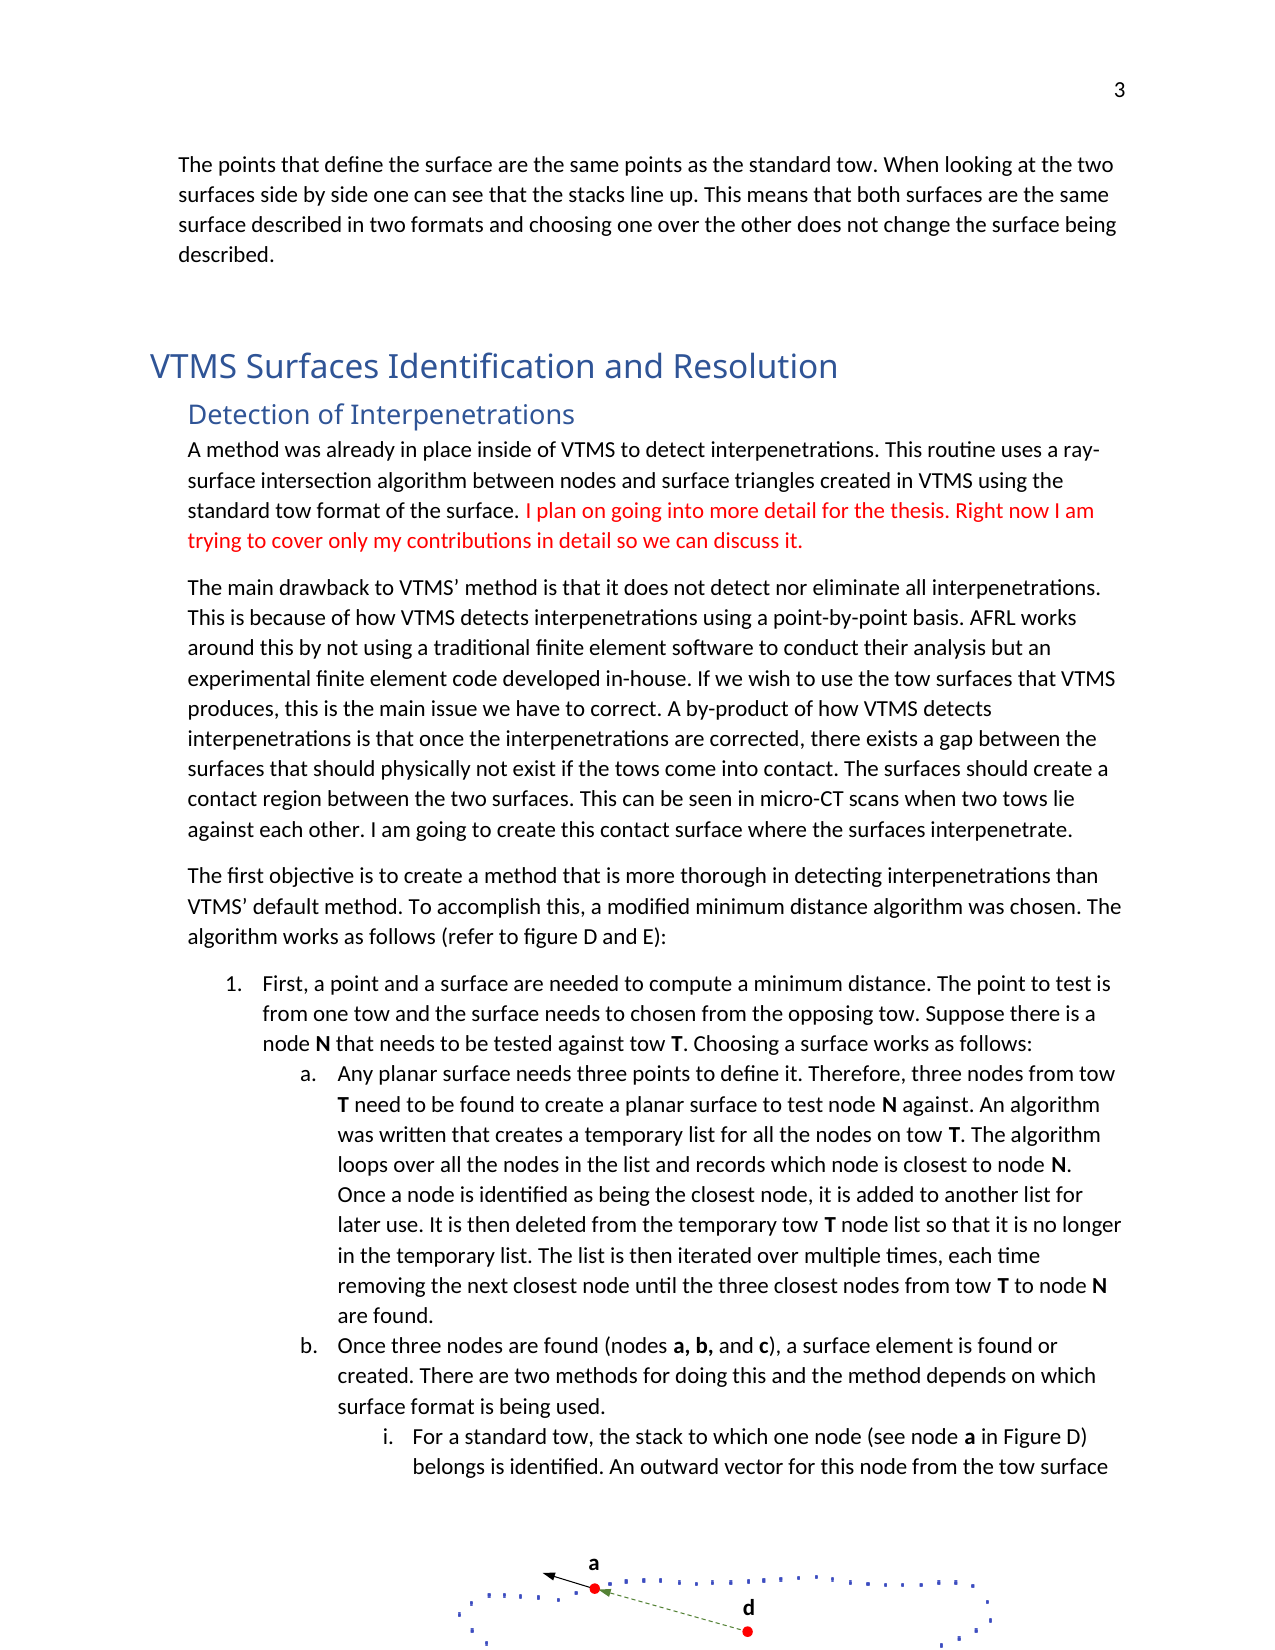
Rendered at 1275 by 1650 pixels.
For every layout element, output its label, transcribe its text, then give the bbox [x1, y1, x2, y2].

text The main drawback to VTMS’ method is that it does not detect nor eliminate all interpenetrations. This is because of how VTMS detects interpenetrations using a point-by-point basis. AFRL works around this by not using a traditional finite element software to conduct their analysis but an experimental finite element code developed in-house. If we wish to use the tow surfaces that VTMS produces, this is the main issue we have to correct. A by-product of how VTMS detects interpenetrations is that once the interpenetrations are corrected, there exists a gap between the surfaces that should physically not exist if the tows come into contact. The surfaces should create a contact region between the two surfaces. This can be seen in micro-CT scans when two tows lie against each other. I am going to create this contact surface where the surfaces interpenetrate. [187, 573, 1125, 843]
list Any planar surface needs three points to define it. Therefore, three nodes from tow T need to be found to create a planar surface to test node N against. An algorithm was written that creates a temporary list for all the nodes on tow T. The algorithm loops over all the nodes in the list and records which node is closest to node N. Once a node is identified as being the closest node, it is added to another list for later use. It is then deleted from the temporary tow T node list so that it is no longer in the temporary list. The list is then iterated over multiple times, each time removing the next closest node until the three closest nodes from tow T to node N are found. [300, 1059, 1125, 1329]
text The points that define the surface are the same points as the standard tow. When looking at the two surfaces side by side one can see that the stacks line up. This means that both surfaces are the same surface described in two formats and choosing one over the other does not change the surface being described. [178, 150, 1125, 269]
list First, a point and a surface are needed to compute a minimum distance. The point to test is from one tow and the surface needs to chosen from the opposing tow. Suppose there is a node N that needs to be tested against tow T. Choosing a surface works as follows: [225, 969, 1125, 1057]
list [394, 1422, 1125, 1480]
picture [442, 1526, 1014, 1650]
list Once three nodes are found (nodes a, b, and c), a surface element is found or created. There are two methods for doing this and the method depends on which surface format is being used. [300, 1331, 1125, 1420]
text A method was already in place inside of VTMS to detect interpenetrations. This routine uses a ray-surface intersection algorithm between nodes and surface triangles created in VTMS using the standard tow format of the surface. I plan on going into more detail for the thesis. Right now I am trying to cover only my contributions in detail so we can discuss it. [187, 436, 1125, 554]
subtitle Detection of Interpenetrations [187, 396, 1125, 433]
subtitle VTMS Surfaces Identification and Resolution [150, 343, 1125, 388]
text The first objective is to create a method that is more thorough in detecting interpenetrations than VTMS’ default method. To accomplish this, a modified minimum distance algorithm was chosen. The algorithm works as follows (refer to figure D and E): [187, 862, 1125, 950]
